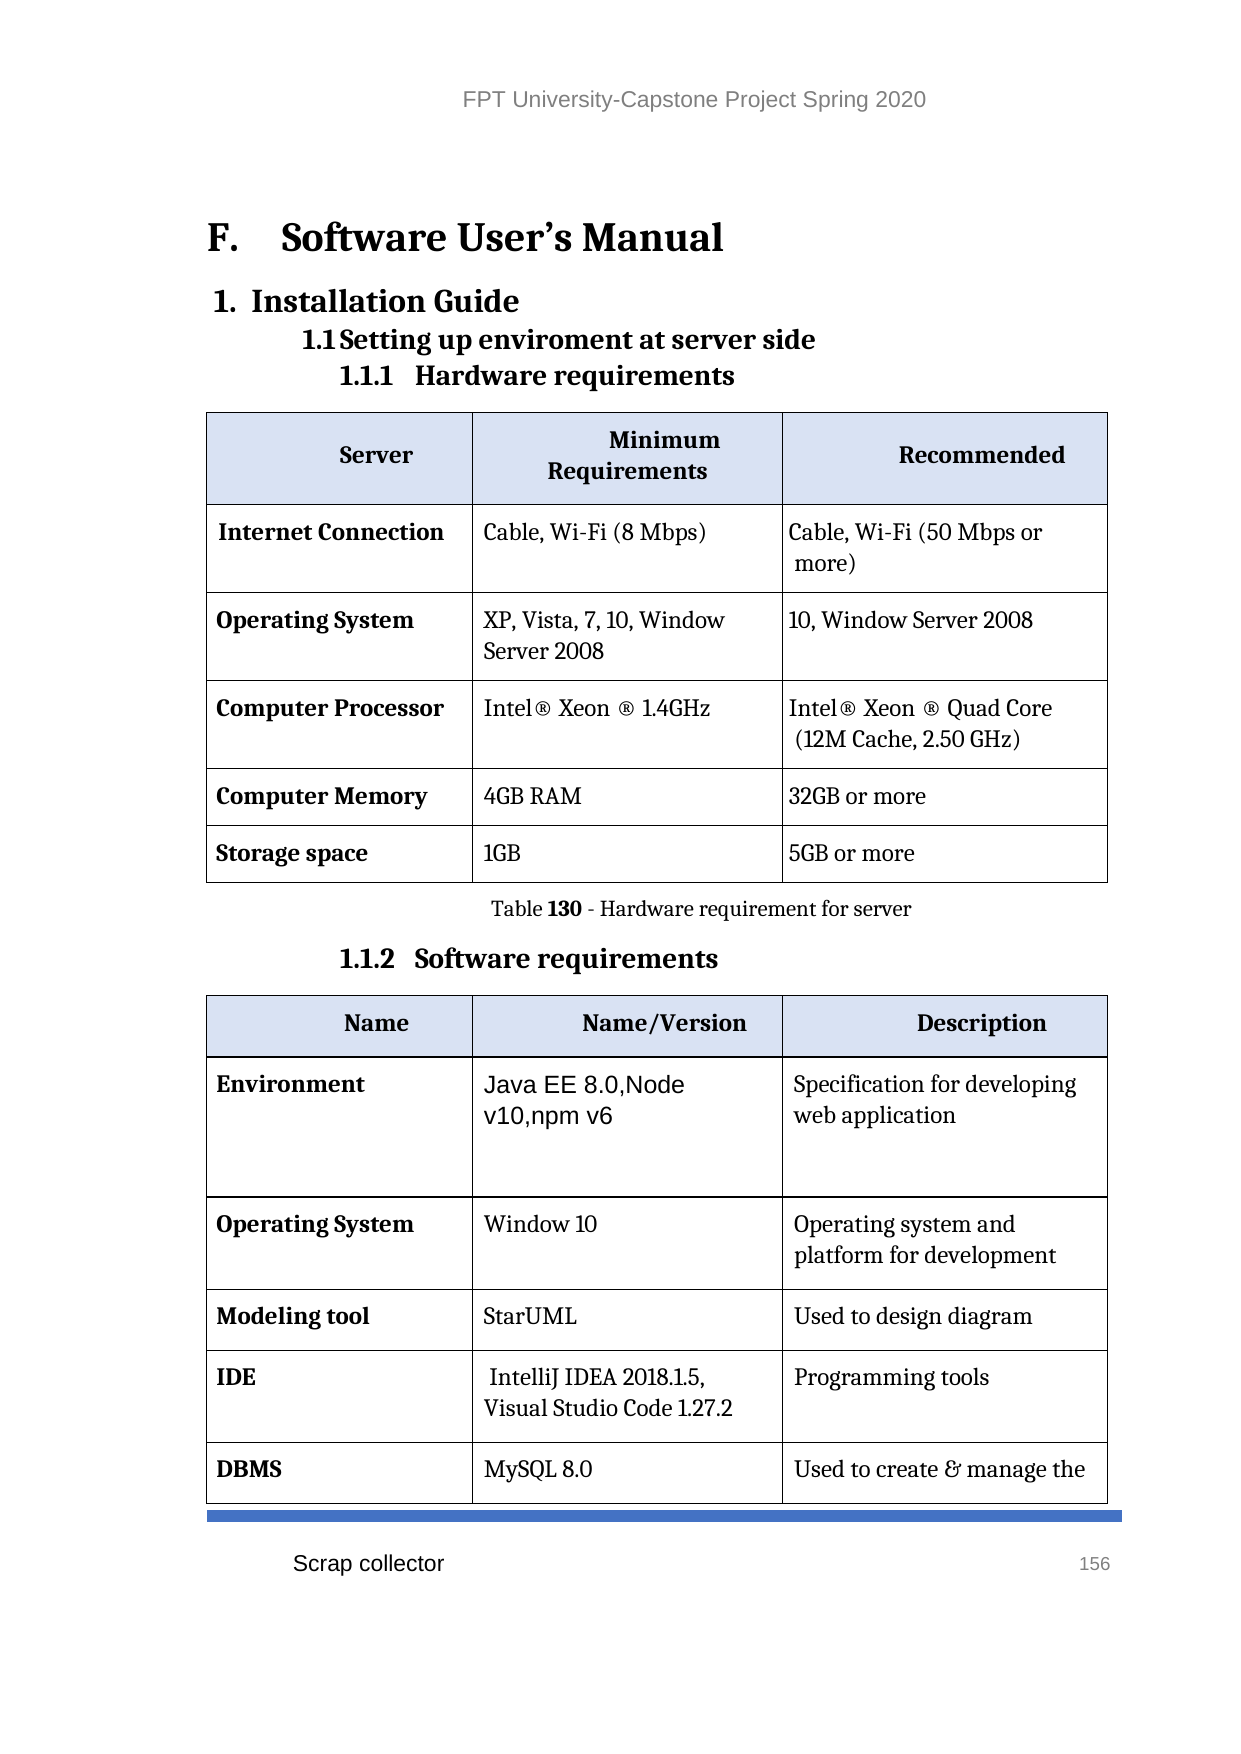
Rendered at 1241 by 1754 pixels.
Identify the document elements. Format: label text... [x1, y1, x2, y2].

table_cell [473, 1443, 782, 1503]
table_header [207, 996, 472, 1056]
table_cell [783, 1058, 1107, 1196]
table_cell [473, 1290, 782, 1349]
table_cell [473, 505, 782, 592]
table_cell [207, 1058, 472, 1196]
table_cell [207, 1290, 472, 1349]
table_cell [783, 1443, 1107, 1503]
list Software requirements [340, 943, 1122, 976]
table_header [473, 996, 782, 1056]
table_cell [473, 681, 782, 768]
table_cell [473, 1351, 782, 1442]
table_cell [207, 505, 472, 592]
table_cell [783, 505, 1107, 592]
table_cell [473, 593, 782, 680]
list Hardware requirements [340, 359, 1122, 393]
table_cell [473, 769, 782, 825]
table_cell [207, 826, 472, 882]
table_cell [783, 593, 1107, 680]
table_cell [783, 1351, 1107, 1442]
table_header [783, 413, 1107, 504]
text Table 130 - Hardware requirement for server [207, 895, 1122, 922]
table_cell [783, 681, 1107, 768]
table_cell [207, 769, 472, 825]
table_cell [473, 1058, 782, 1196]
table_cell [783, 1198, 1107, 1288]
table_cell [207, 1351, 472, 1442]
list Installation Guide [214, 282, 1122, 320]
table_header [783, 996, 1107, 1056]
subtitle Software User’s Manual [207, 214, 1122, 262]
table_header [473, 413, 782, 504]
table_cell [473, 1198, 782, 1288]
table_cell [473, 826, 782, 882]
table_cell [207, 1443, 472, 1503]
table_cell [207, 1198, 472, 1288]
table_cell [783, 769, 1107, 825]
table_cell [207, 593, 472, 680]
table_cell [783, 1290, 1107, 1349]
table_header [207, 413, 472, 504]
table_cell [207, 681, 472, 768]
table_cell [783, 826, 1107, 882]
list Setting up enviroment at server side [302, 323, 1122, 357]
